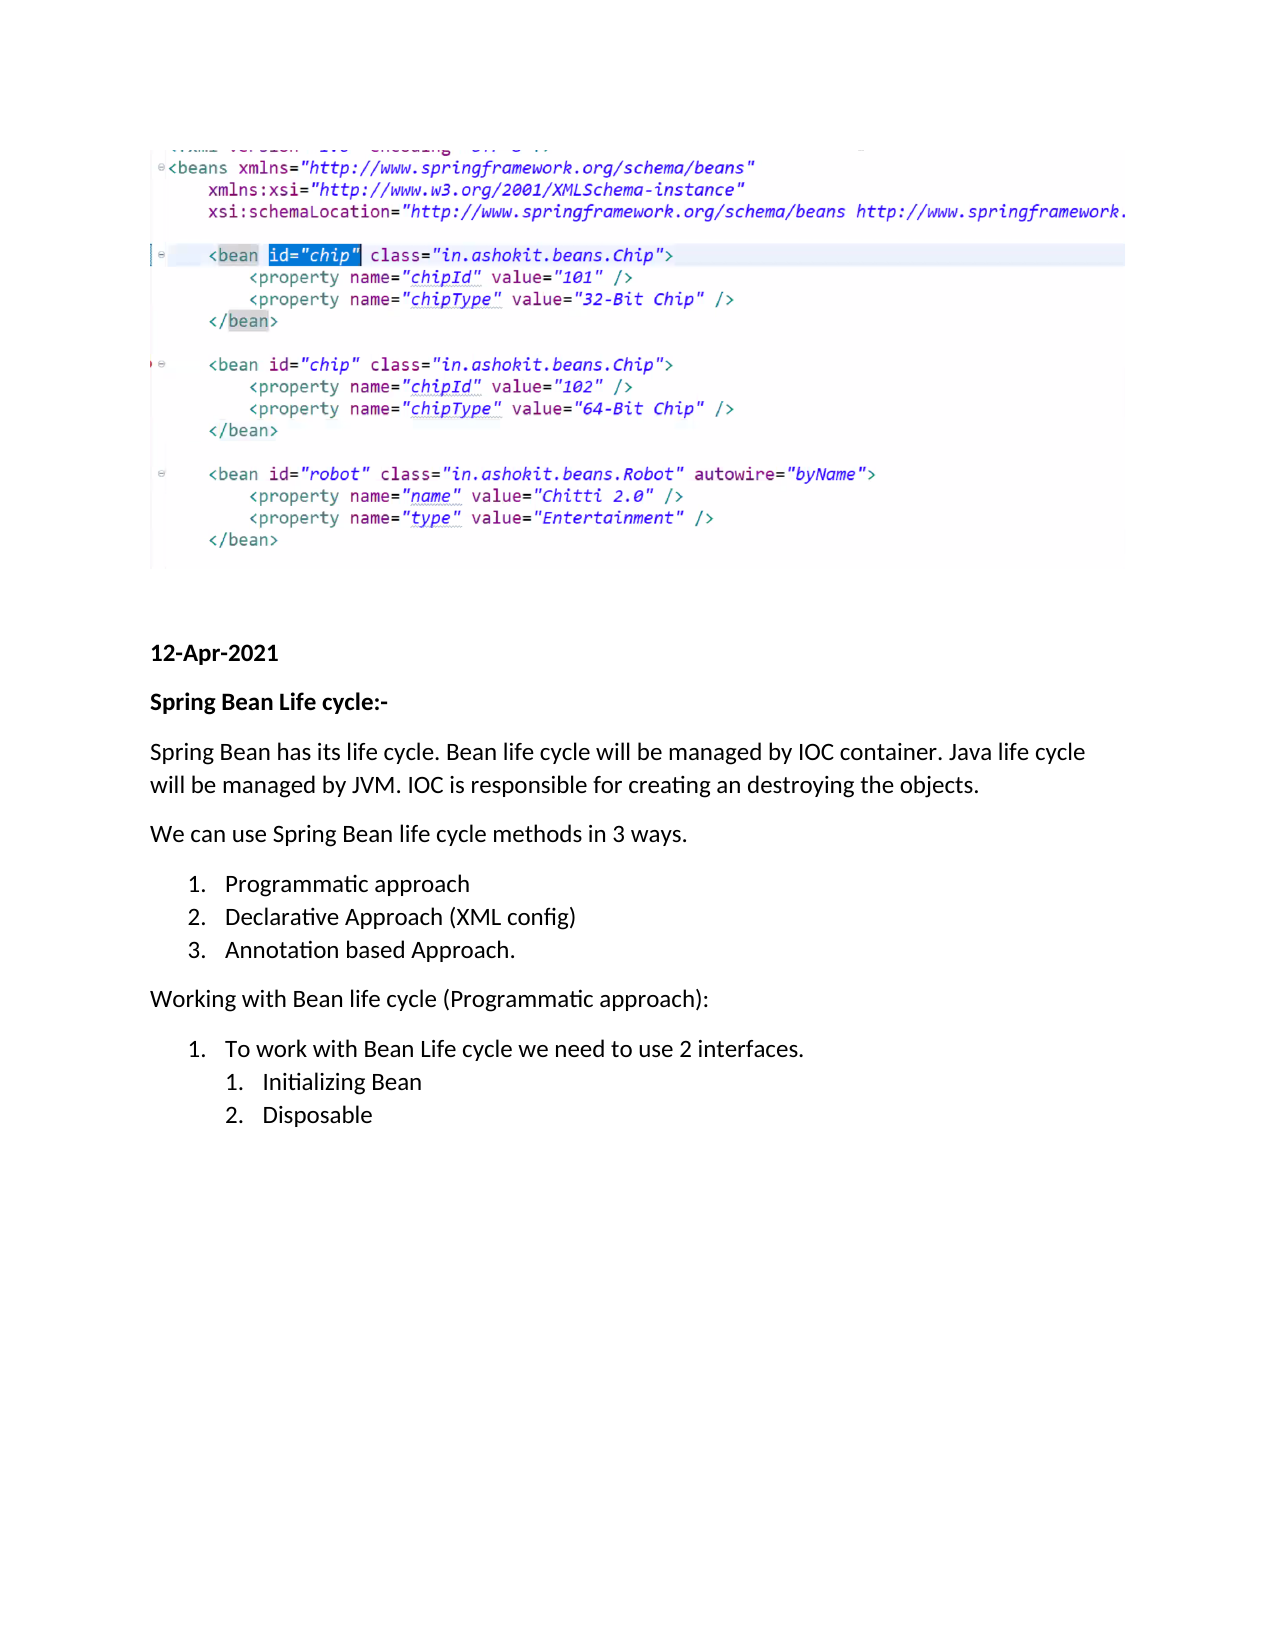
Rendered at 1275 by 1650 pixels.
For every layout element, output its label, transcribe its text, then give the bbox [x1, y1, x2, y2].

list Annotation based Approach. [187, 934, 1125, 964]
list Initializing Bean [225, 1066, 1125, 1097]
text 12-Apr-2021 [150, 637, 1125, 667]
list Programmatic approach [187, 868, 1125, 899]
picture [150, 150, 1125, 569]
text Spring Bean Life cycle:- [150, 687, 1125, 717]
text Spring Bean has its life cycle. Bean life cycle will be managed by IOC container. Java life cycle will be managed by JVM. IOC is responsible for creating an destroying the objects. [150, 736, 1125, 799]
text We can use Spring Bean life cycle methods in 3 ways. [150, 819, 1125, 849]
text Working with Bean life cycle (Programmatic approach): [150, 984, 1125, 1014]
list To work with Bean Life cycle we need to use 2 interfaces. [187, 1033, 1125, 1064]
list Disposable [225, 1099, 1125, 1129]
list Declarative Approach (XML config) [187, 901, 1125, 932]
